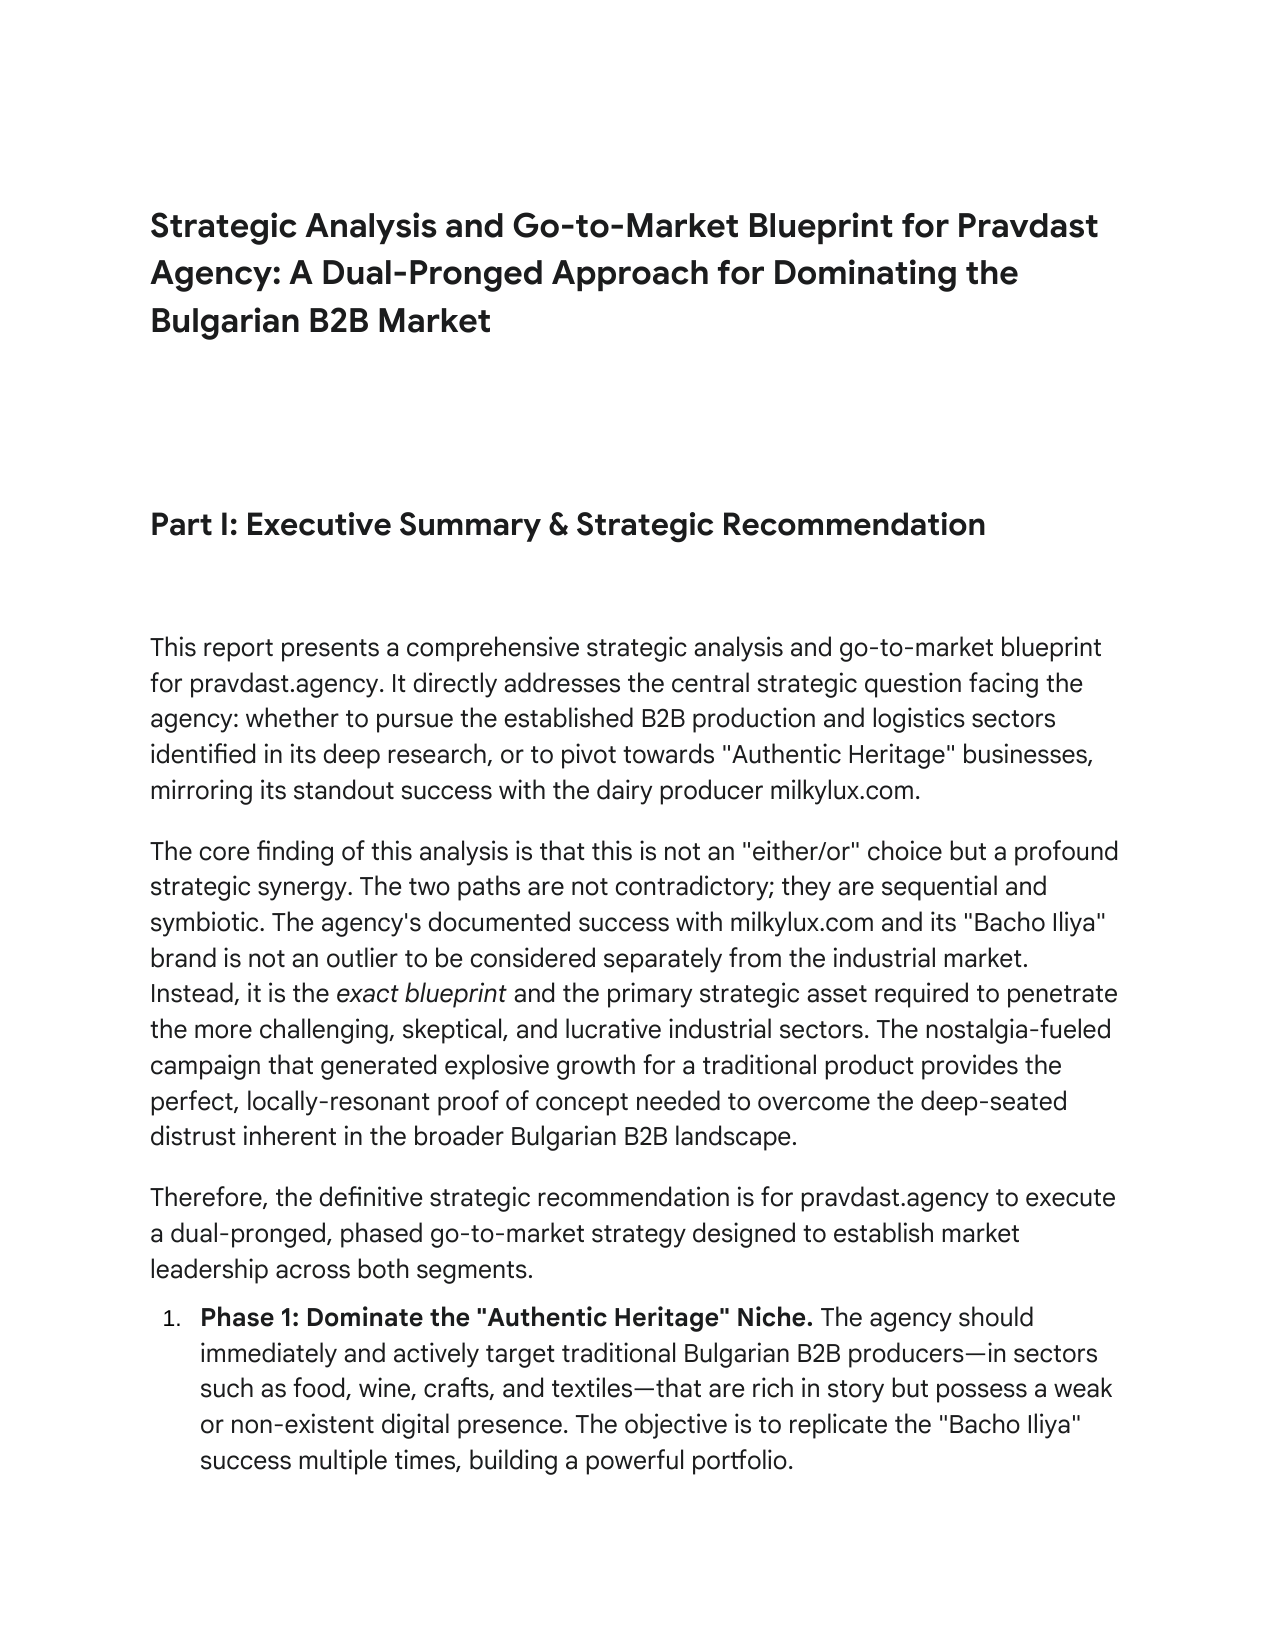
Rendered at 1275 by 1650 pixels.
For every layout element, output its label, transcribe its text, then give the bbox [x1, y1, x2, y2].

text The core finding of this analysis is that this is not an "either/or" choice but a profound strategic synergy. The two paths are not contradictory; they are sequential and symbiotic. The agency's documented success with milkylux.com and its "Bacho Iliya" brand is not an outlier to be considered separately from the industrial market. Instead, it is the exact blueprint and the primary strategic asset required to penetrate the more challenging, skeptical, and lucrative industrial sectors. The nostalgia-fueled campaign that generated explosive growth for a traditional product provides the perfect, locally-resonant proof of concept needed to overcome the deep-seated distrust inherent in the broader Bulgarian B2B landscape. [150, 836, 1125, 1153]
list Phase 1: Dominate the "Authentic Heritage" Niche. The agency should immediately and actively target traditional Bulgarian B2B producers—in sectors such as food, wine, crafts, and textiles—that are rich in story but possess a weak or non-existent digital presence. The objective is to replicate the "Bacho Iliya" success multiple times, building a powerful portfolio. [162, 1302, 1125, 1476]
subtitle Strategic Analysis and Go-to-Market Blueprint for Pravdast Agency: A Dual-Pronged Approach for Dominating the Bulgarian B2B Market [150, 205, 1125, 342]
text Therefore, the definitive strategic recommendation is for pravdast.agency to execute a dual-pronged, phased go-to-market strategy designed to establish market leadership across both segments. [150, 1182, 1125, 1285]
subtitle Part I: Executive Summary & Strategic Recommendation [150, 506, 1125, 545]
text This report presents a comprehensive strategic analysis and go-to-market blueprint for pravdast.agency. It directly addresses the central strategic question facing the agency: whether to pursue the established B2B production and logistics sectors identified in its deep research, or to pivot towards "Authentic Heritage" businesses, mirroring its standout success with the dairy producer milkylux.com. [150, 632, 1125, 806]
